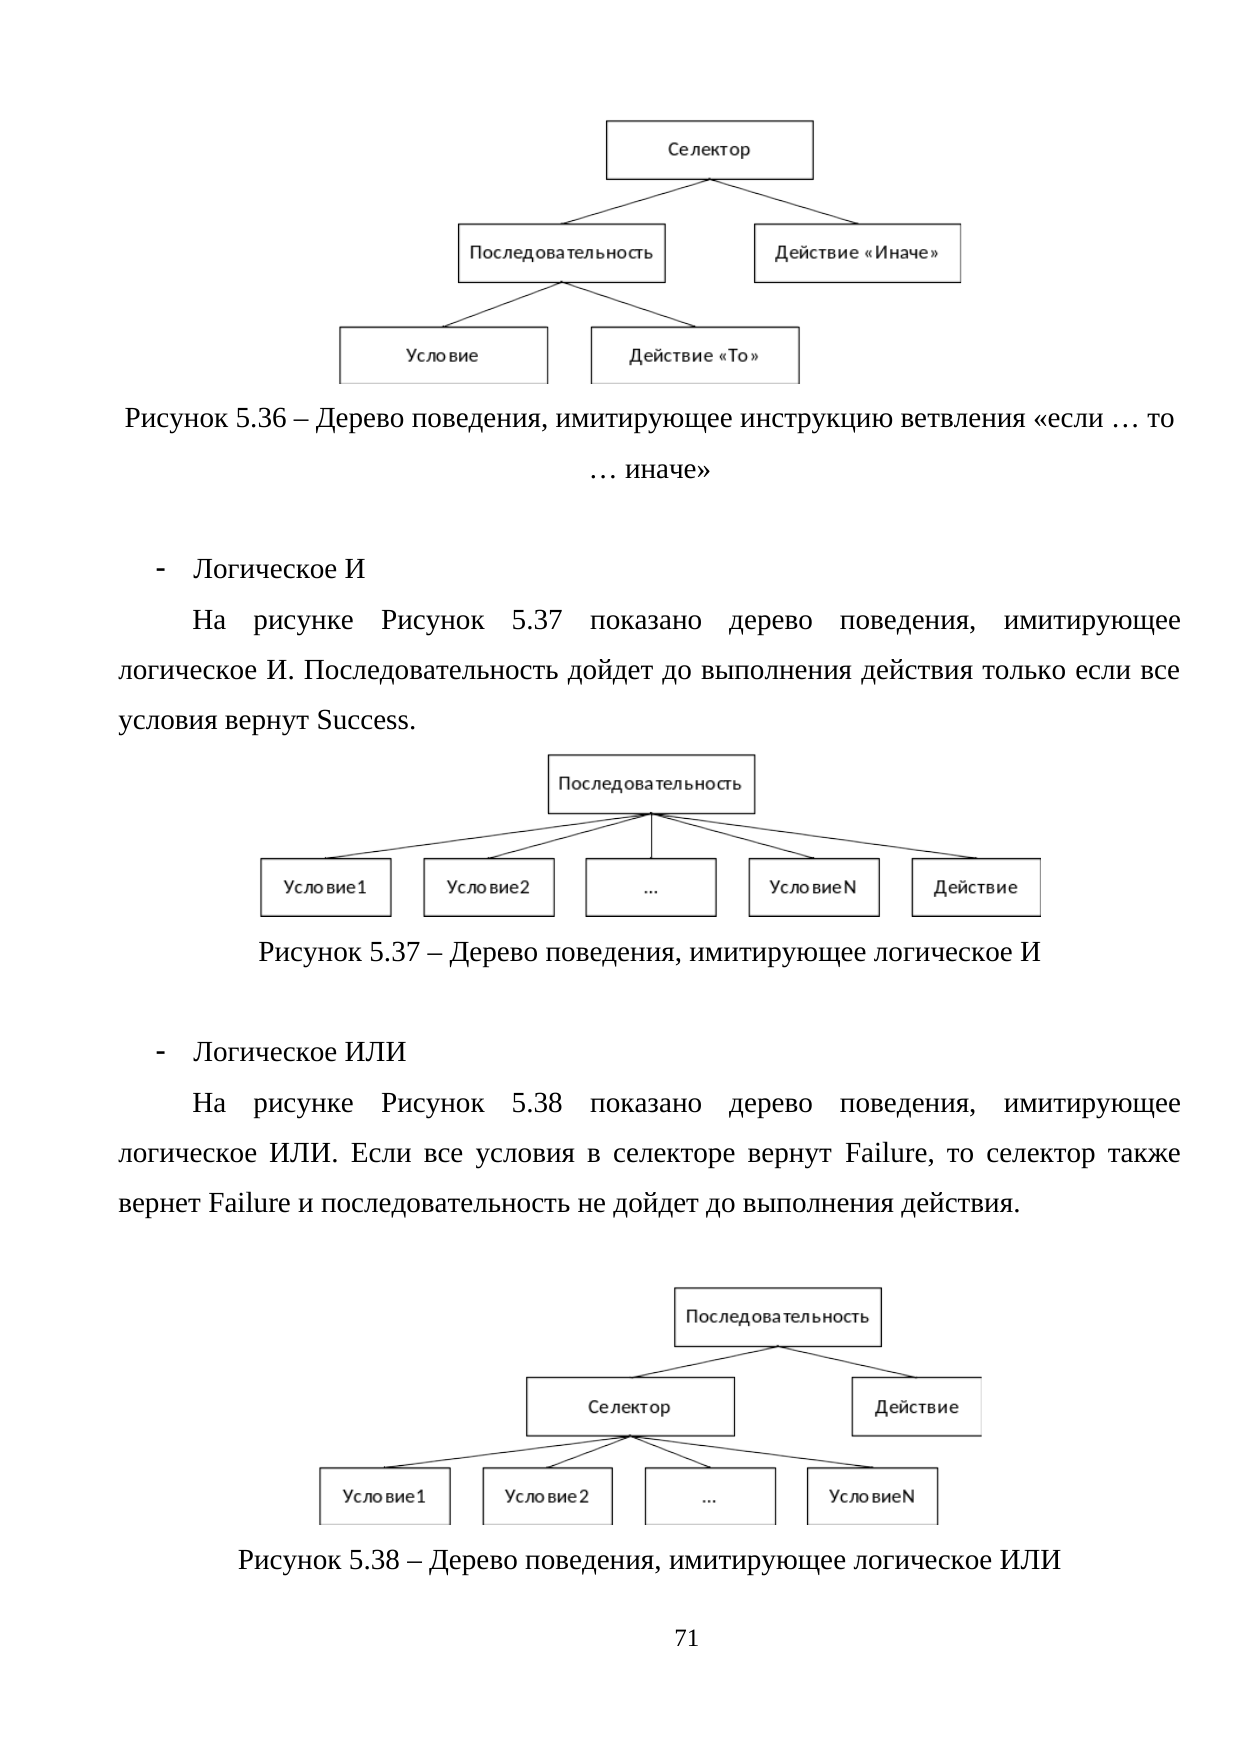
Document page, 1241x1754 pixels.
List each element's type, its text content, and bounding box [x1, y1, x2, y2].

subtitle Логическое ИЛИ [156, 1034, 1181, 1068]
subtitle Логическое И [156, 551, 1181, 585]
